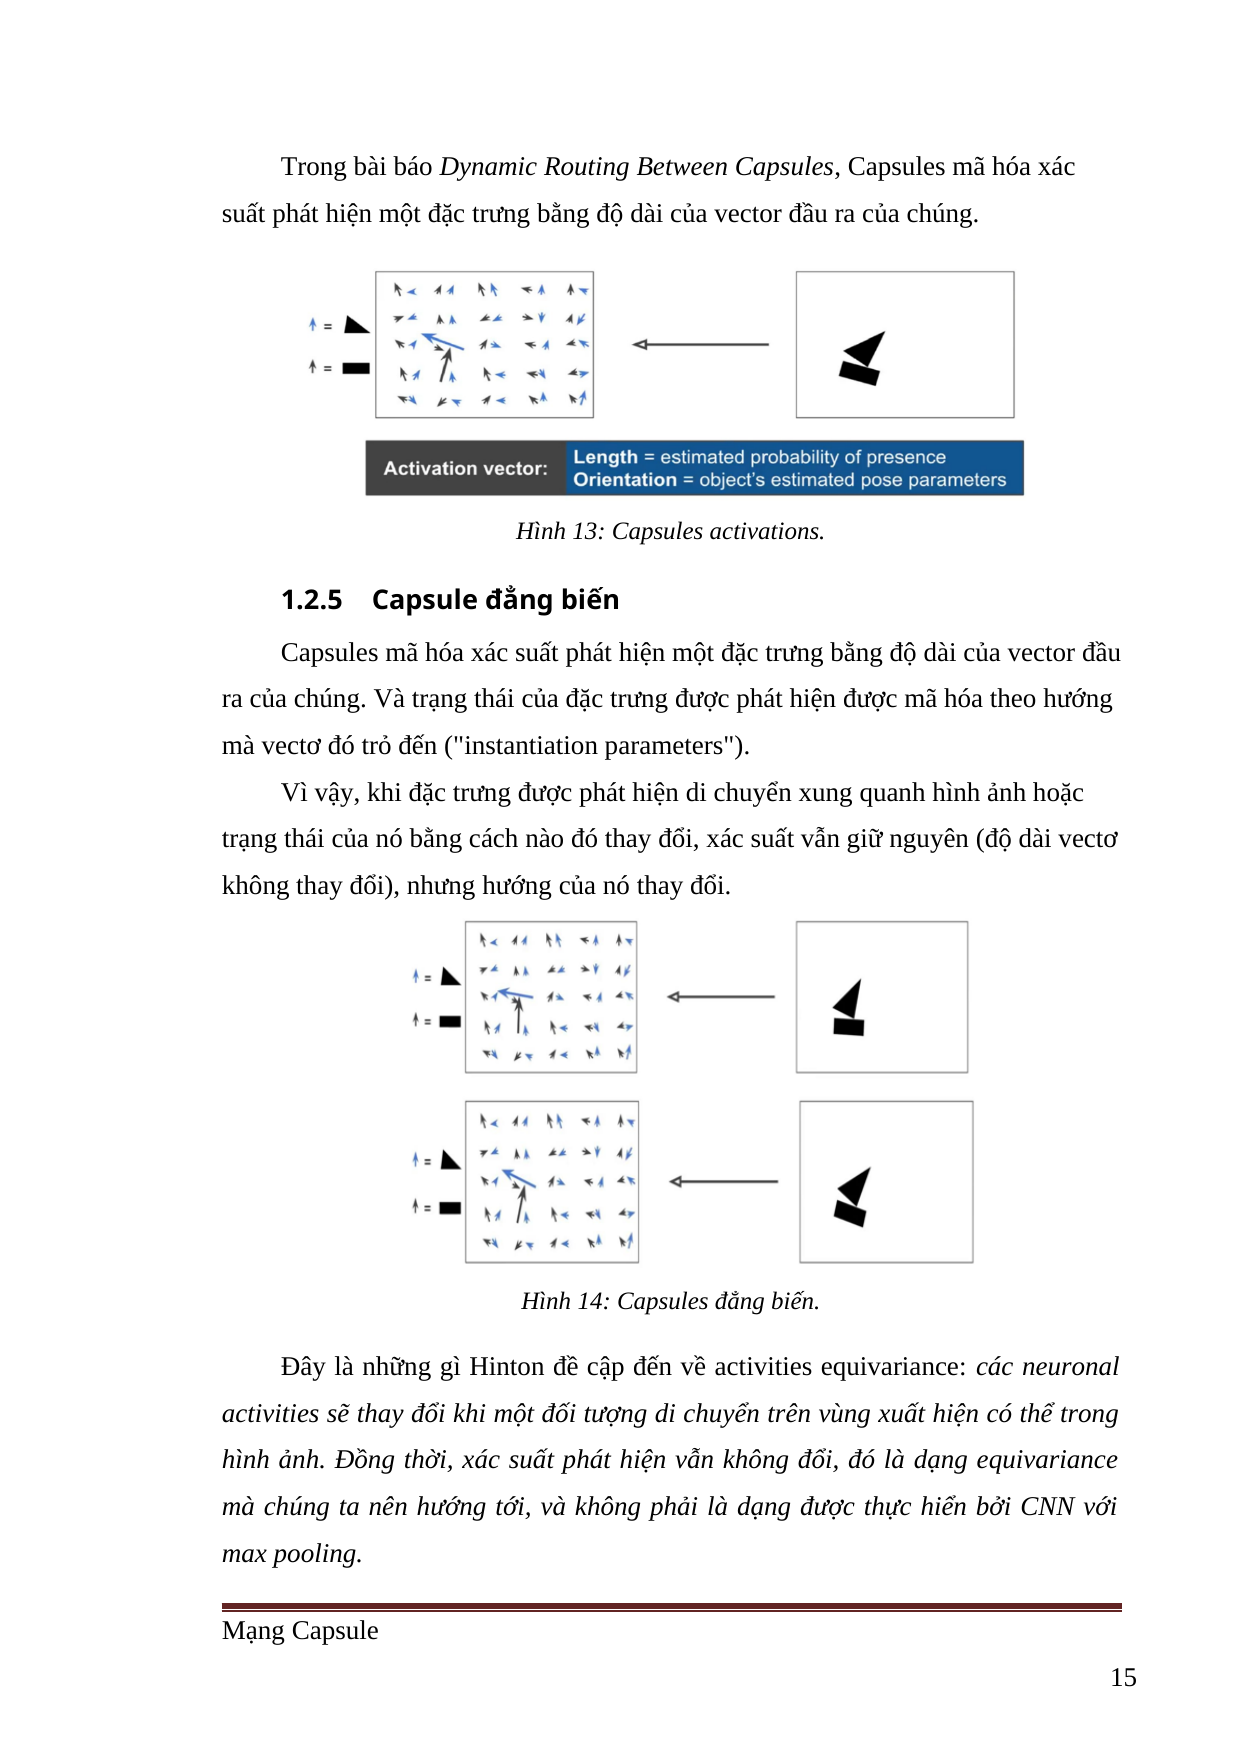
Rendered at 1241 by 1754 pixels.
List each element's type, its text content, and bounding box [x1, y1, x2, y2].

text Hình 13: Capsules activations. [222, 516, 1122, 545]
text Trong bài báo Dynamic Routing Between Capsules, Capsules mã hóa xác suất phát hiện một đặc trưng bằng độ dài của vector đầu ra của chúng. [222, 150, 1122, 228]
text Hình 14: Capsules đẳng biến. [222, 1286, 1122, 1315]
text Vì vậy, khi đặc trưng được phát hiện di chuyển xung quanh hình ảnh hoặc trạng thái của nó bằng cách nào đó thay đổi, xác suất vẫn giữ nguyên (độ dài vectơ không thay đổi), nhưng hướng của nó thay đổi. [222, 776, 1122, 900]
picture [306, 243, 1038, 501]
text Đây là những gì Hinton đề cập đến về activities equivariance: các neuronal activities sẽ thay đổi khi một đối tượng di chuyển trên vùng xuất hiện có thể trong hình ảnh. Đồng thời, xác suất phát hiện vẫn không đổi, đó là dạng equivariance mà chúng ta nên hướng tới, và không phải là dạng được thực hiển bởi CNN với max pooling. [222, 1350, 1122, 1568]
picture [394, 915, 1008, 1271]
text Capsules mã hóa xác suất phát hiện một đặc trưng bằng độ dài của vector đầu ra của chúng. Và trạng thái của đặc trưng được phát hiện được mã hóa theo hướng mà vectơ đó trỏ đến ("instantiation parameters"). [222, 636, 1122, 760]
subtitle Capsule đẳng biến [281, 580, 1122, 617]
